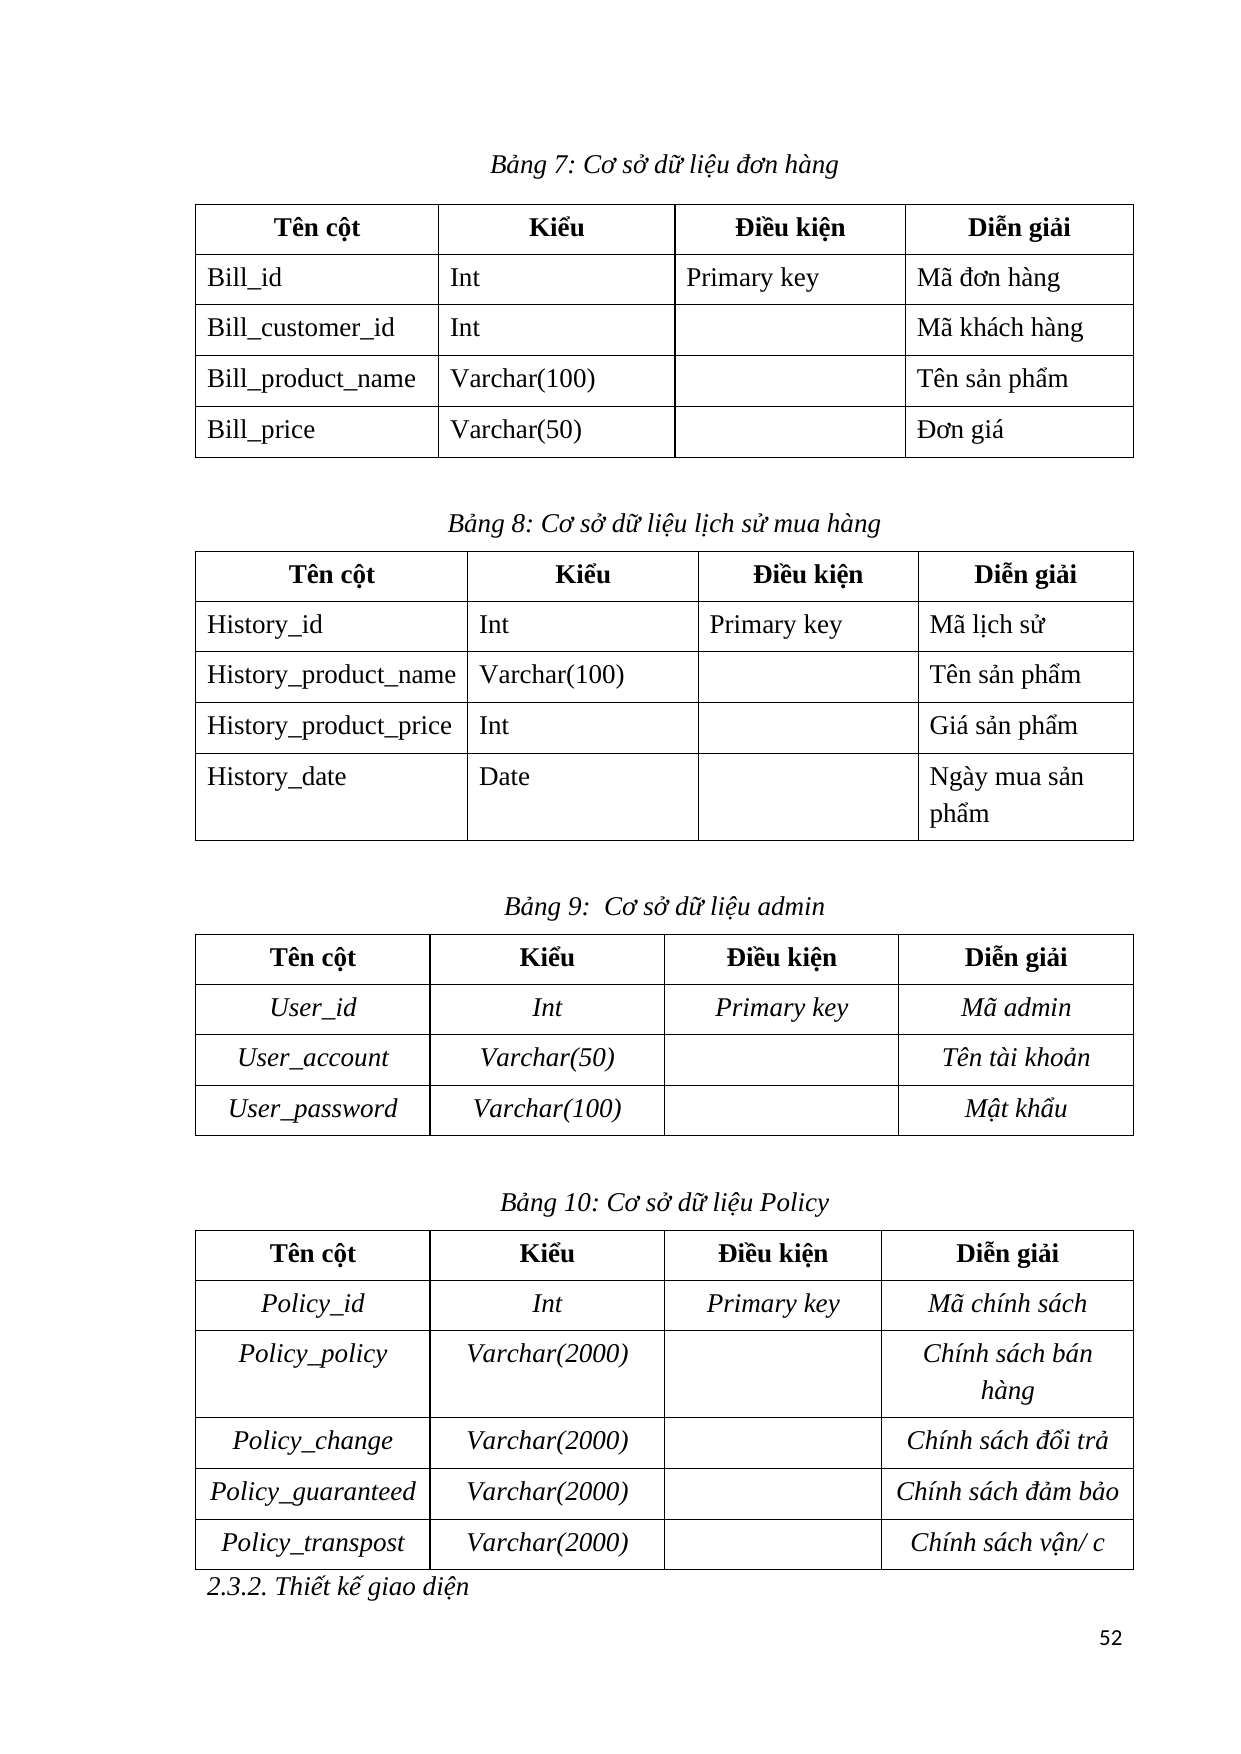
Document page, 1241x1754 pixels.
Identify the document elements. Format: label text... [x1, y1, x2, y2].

table_header Kiểu [431, 935, 664, 984]
table_cell Primary key [665, 1281, 881, 1329]
table_cell Chính sách vận/ c [882, 1520, 1133, 1569]
text Bảng 9: Cơ sở dữ liệu admin [207, 890, 1122, 922]
table_cell Int [439, 305, 674, 355]
table_header Kiểu [468, 552, 698, 601]
table_cell Mã chính sách [882, 1281, 1133, 1329]
table_cell Varchar(2000) [431, 1469, 664, 1518]
table_cell [699, 652, 918, 702]
table_cell Mã admin [899, 985, 1133, 1034]
table_cell Varchar(2000) [431, 1331, 664, 1417]
table_header Diễn giải [882, 1231, 1133, 1280]
table_cell [676, 407, 905, 457]
table_cell Policy_change [196, 1418, 429, 1468]
table_cell Chính sách bán hàng [882, 1331, 1133, 1417]
table_cell Tên tài khoản [899, 1035, 1133, 1084]
table_cell Int [439, 255, 674, 304]
table_cell Int [468, 703, 698, 752]
table_cell Int [431, 1281, 664, 1329]
table_cell Tên sản phẩm [919, 652, 1133, 702]
table_cell Policy_policy [196, 1331, 429, 1417]
table_cell [665, 1035, 898, 1084]
table_cell Varchar(100) [468, 652, 698, 702]
table_cell User_id [196, 985, 429, 1034]
table_cell History_product_price [196, 703, 467, 752]
table_header Kiểu [439, 205, 674, 254]
text Bảng 10: Cơ sở dữ liệu Policy [207, 1186, 1122, 1217]
table_cell History_id [196, 602, 467, 651]
table_cell Policy_id [196, 1281, 429, 1329]
table_cell Mã lịch sử [919, 602, 1133, 651]
table_cell Chính sách đổi trả [882, 1418, 1133, 1468]
table_cell User_password [196, 1086, 429, 1135]
table_cell Int [431, 985, 664, 1034]
text 2.3.2. Thiết kế giao diện [207, 1570, 1122, 1601]
table_cell Primary key [699, 602, 918, 651]
table_cell Primary key [665, 985, 898, 1034]
table_cell [665, 1469, 881, 1518]
table_cell [665, 1086, 898, 1135]
table_header Kiểu [431, 1231, 664, 1280]
table_header Diễn giải [919, 552, 1133, 601]
table_cell User_account [196, 1035, 429, 1084]
table_cell Tên sản phẩm [906, 356, 1133, 406]
table_cell Ngày mua sản phẩm [919, 754, 1133, 839]
table_cell Bill_product_name [196, 356, 438, 406]
table_cell Bill_id [196, 255, 438, 304]
table_header Điều kiện [665, 1231, 881, 1280]
table_cell Varchar(50) [439, 407, 674, 457]
table_header Tên cột [196, 552, 467, 601]
table_cell Policy_guaranteed [196, 1469, 429, 1518]
text Bảng 7: Cơ sở dữ liệu đơn hàng [207, 148, 1122, 179]
text Bảng 8: Cơ sở dữ liệu lịch sử mua hàng [207, 507, 1122, 538]
table_header Điều kiện [699, 552, 918, 601]
table_cell [676, 305, 905, 355]
table_cell Mã đơn hàng [906, 255, 1133, 304]
table_cell Varchar(100) [431, 1086, 664, 1135]
table_cell [699, 703, 918, 752]
table_cell Date [468, 754, 698, 839]
table_header Điều kiện [665, 935, 898, 984]
table_cell Int [468, 602, 698, 651]
table_cell Varchar(2000) [431, 1418, 664, 1468]
table_cell [676, 356, 905, 406]
table_cell Chính sách đảm bảo [882, 1469, 1133, 1518]
table_cell [665, 1418, 881, 1468]
table_cell Mã khách hàng [906, 305, 1133, 355]
table_header Điều kiện [676, 205, 905, 254]
table_cell [665, 1331, 881, 1417]
table_cell Đơn giá [906, 407, 1133, 457]
table_cell History_date [196, 754, 467, 839]
table_header Diễn giải [899, 935, 1133, 984]
table_cell History_product_name [196, 652, 467, 702]
table_cell Varchar(2000) [431, 1520, 664, 1569]
table_cell Bill_price [196, 407, 438, 457]
table_cell Bill_customer_id [196, 305, 438, 355]
table_cell Varchar(100) [439, 356, 674, 406]
table_cell Mật khẩu [899, 1086, 1133, 1135]
table_cell Primary key [676, 255, 905, 304]
table_header Tên cột [196, 1231, 429, 1280]
table_cell Policy_transpost [196, 1520, 429, 1569]
table_header Tên cột [196, 935, 429, 984]
table_cell [665, 1520, 881, 1569]
table_cell Varchar(50) [431, 1035, 664, 1084]
table_header Diễn giải [906, 205, 1133, 254]
table_header Tên cột [196, 205, 438, 254]
table_cell Giá sản phẩm [919, 703, 1133, 752]
table_cell [699, 754, 918, 839]
